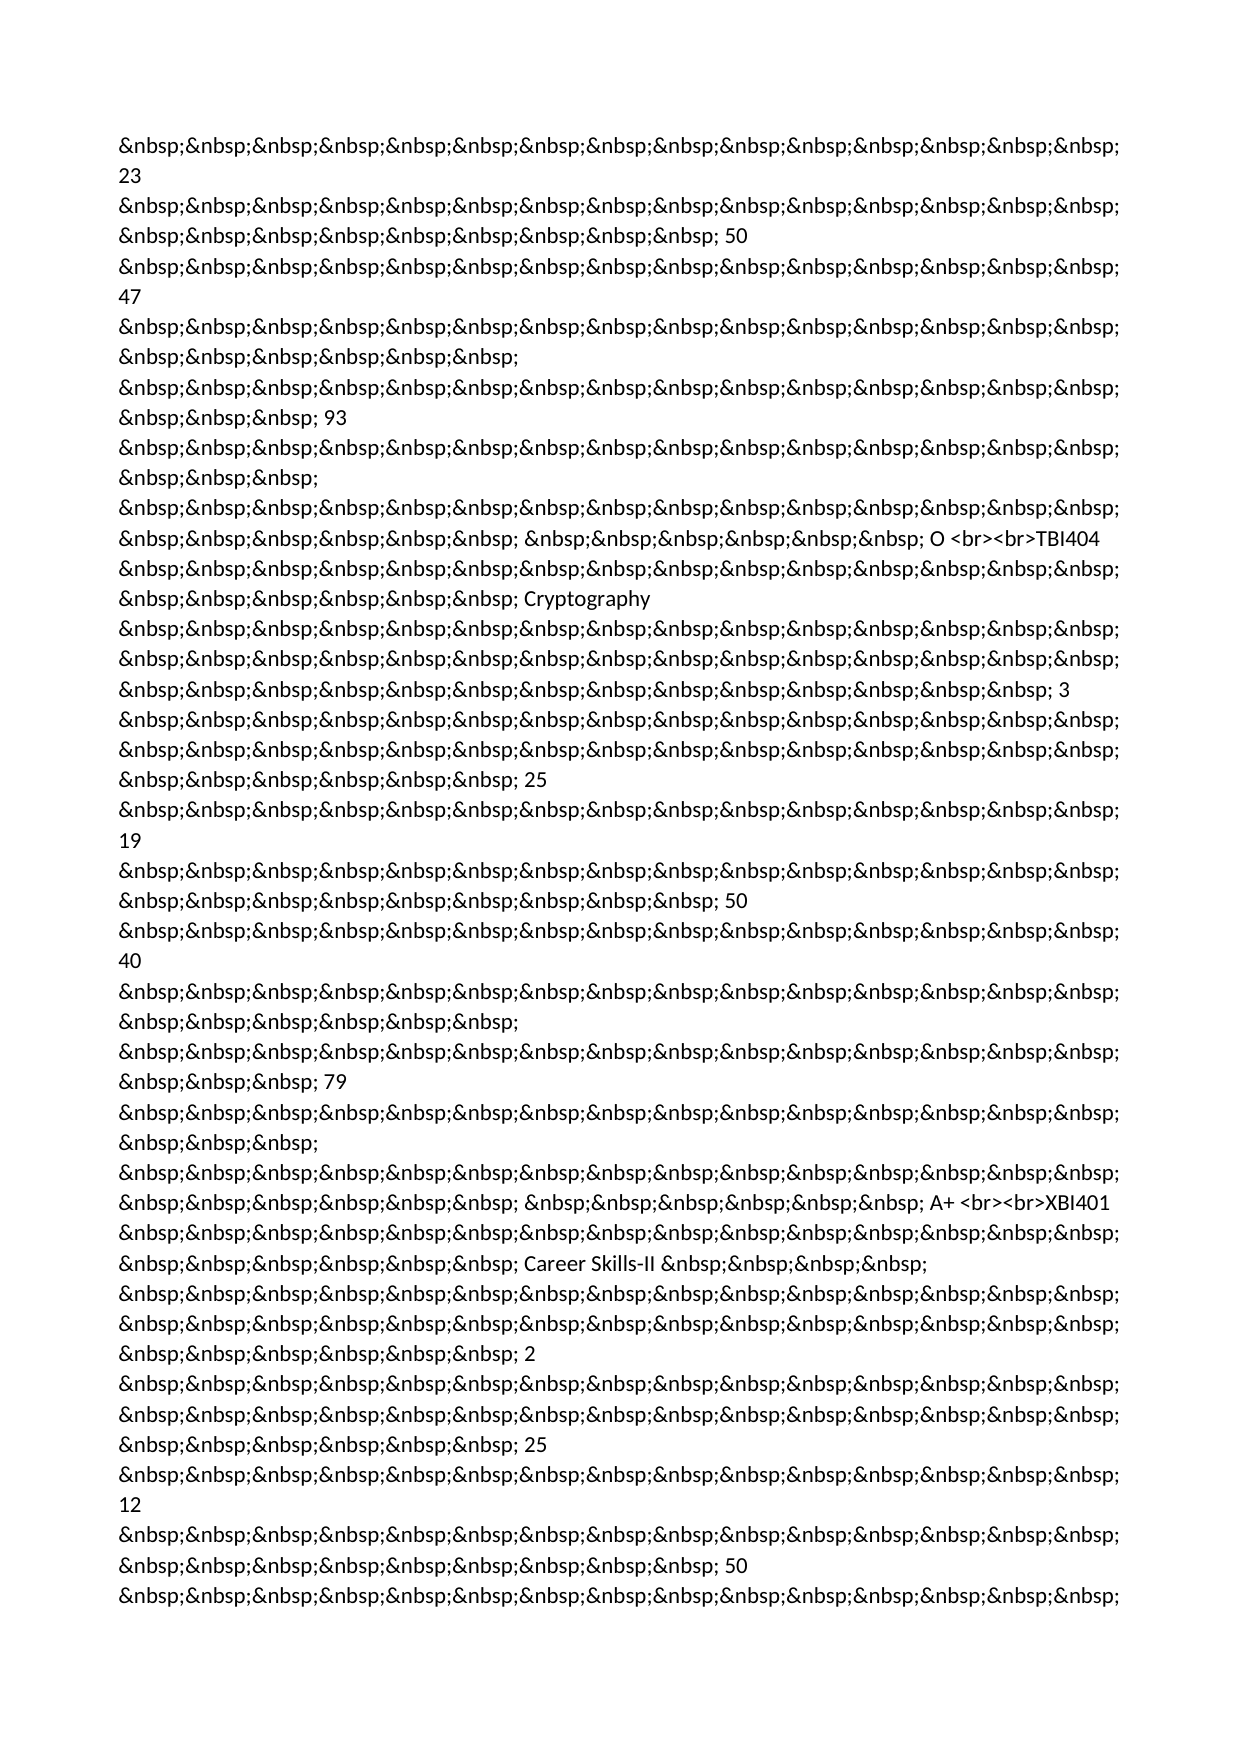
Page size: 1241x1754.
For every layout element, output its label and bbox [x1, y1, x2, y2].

text [118, 131, 1122, 1609]
